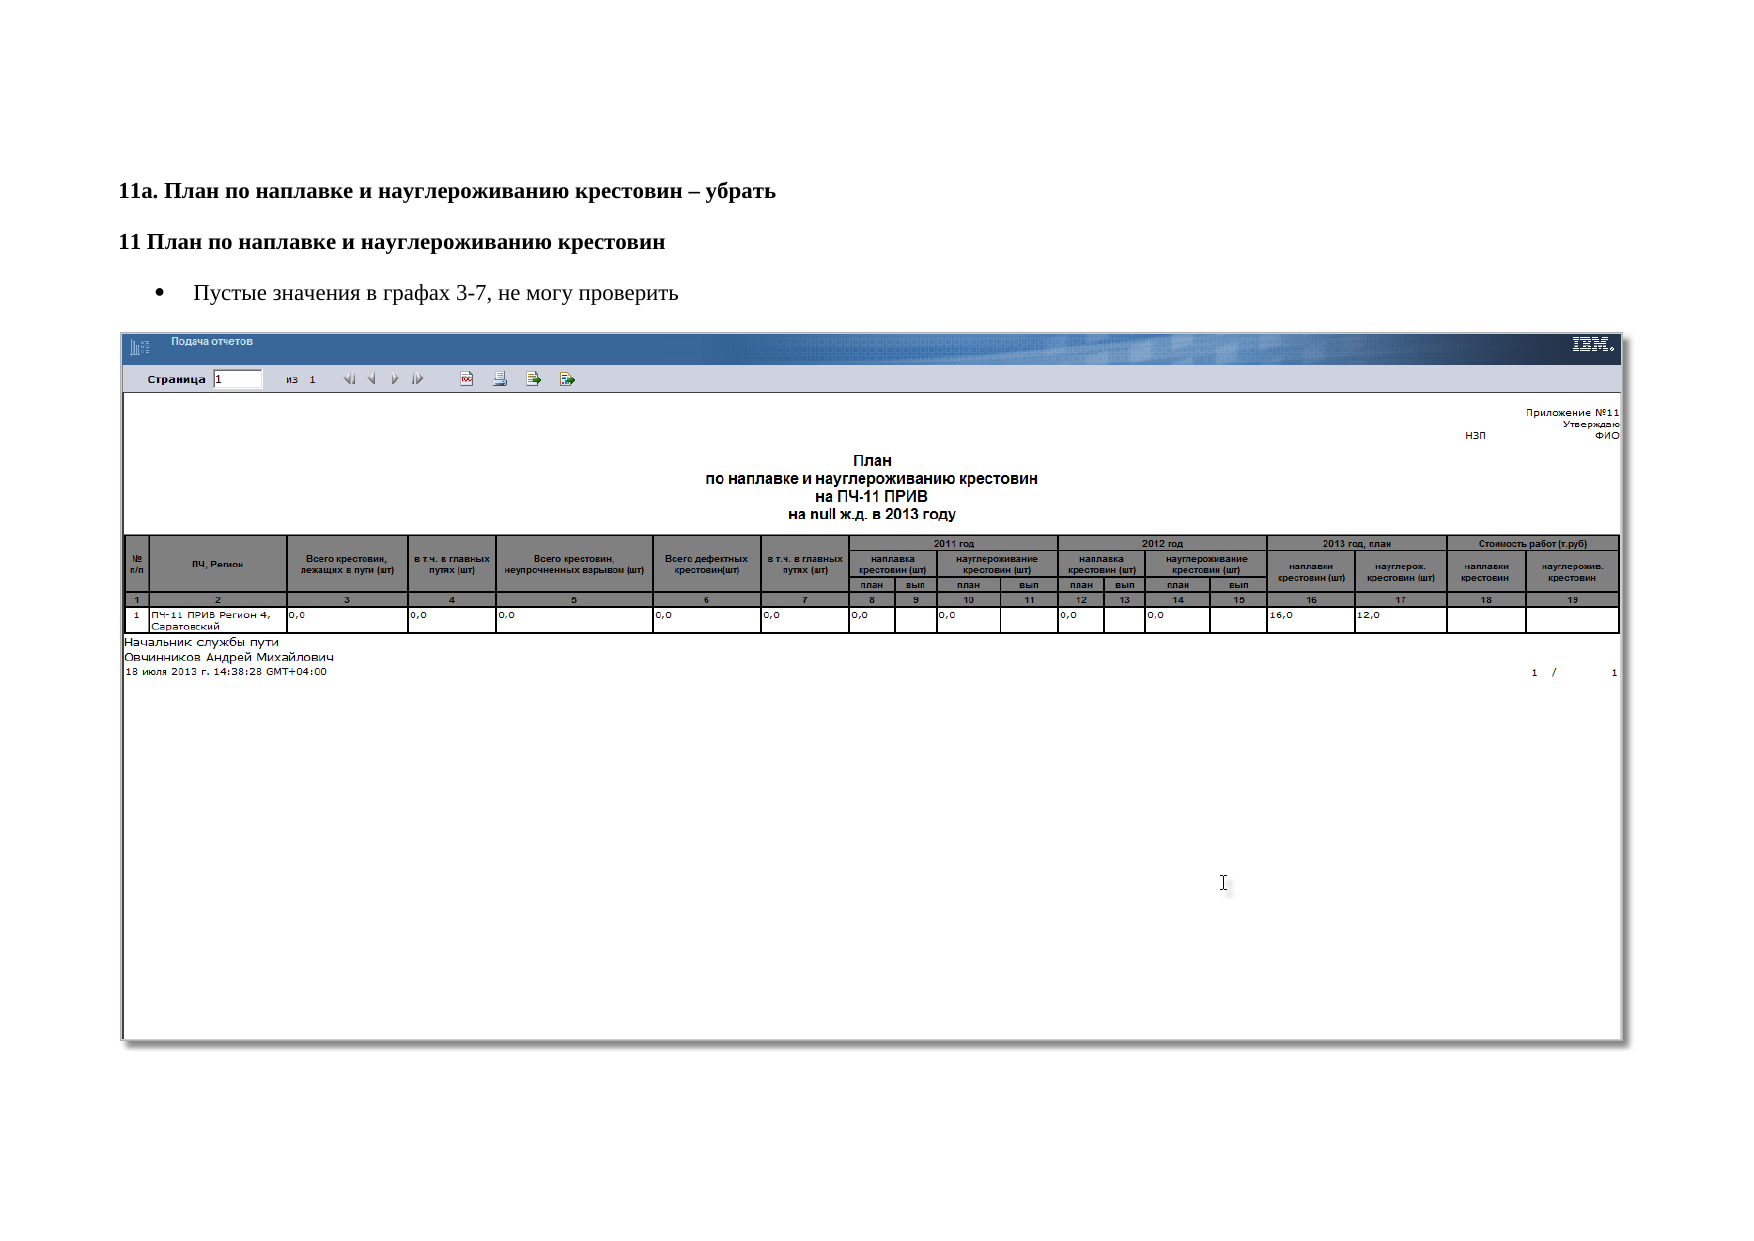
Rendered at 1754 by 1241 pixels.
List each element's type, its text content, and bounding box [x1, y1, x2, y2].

picture [118, 330, 1636, 1054]
text 11а. План по наплавке и науглероживанию крестовин – убрать [118, 177, 1636, 203]
list Пустые значения в графах 3-7, не могу проверить [156, 279, 1636, 306]
text 11 План по наплавке и науглероживанию крестовин [118, 228, 1636, 254]
